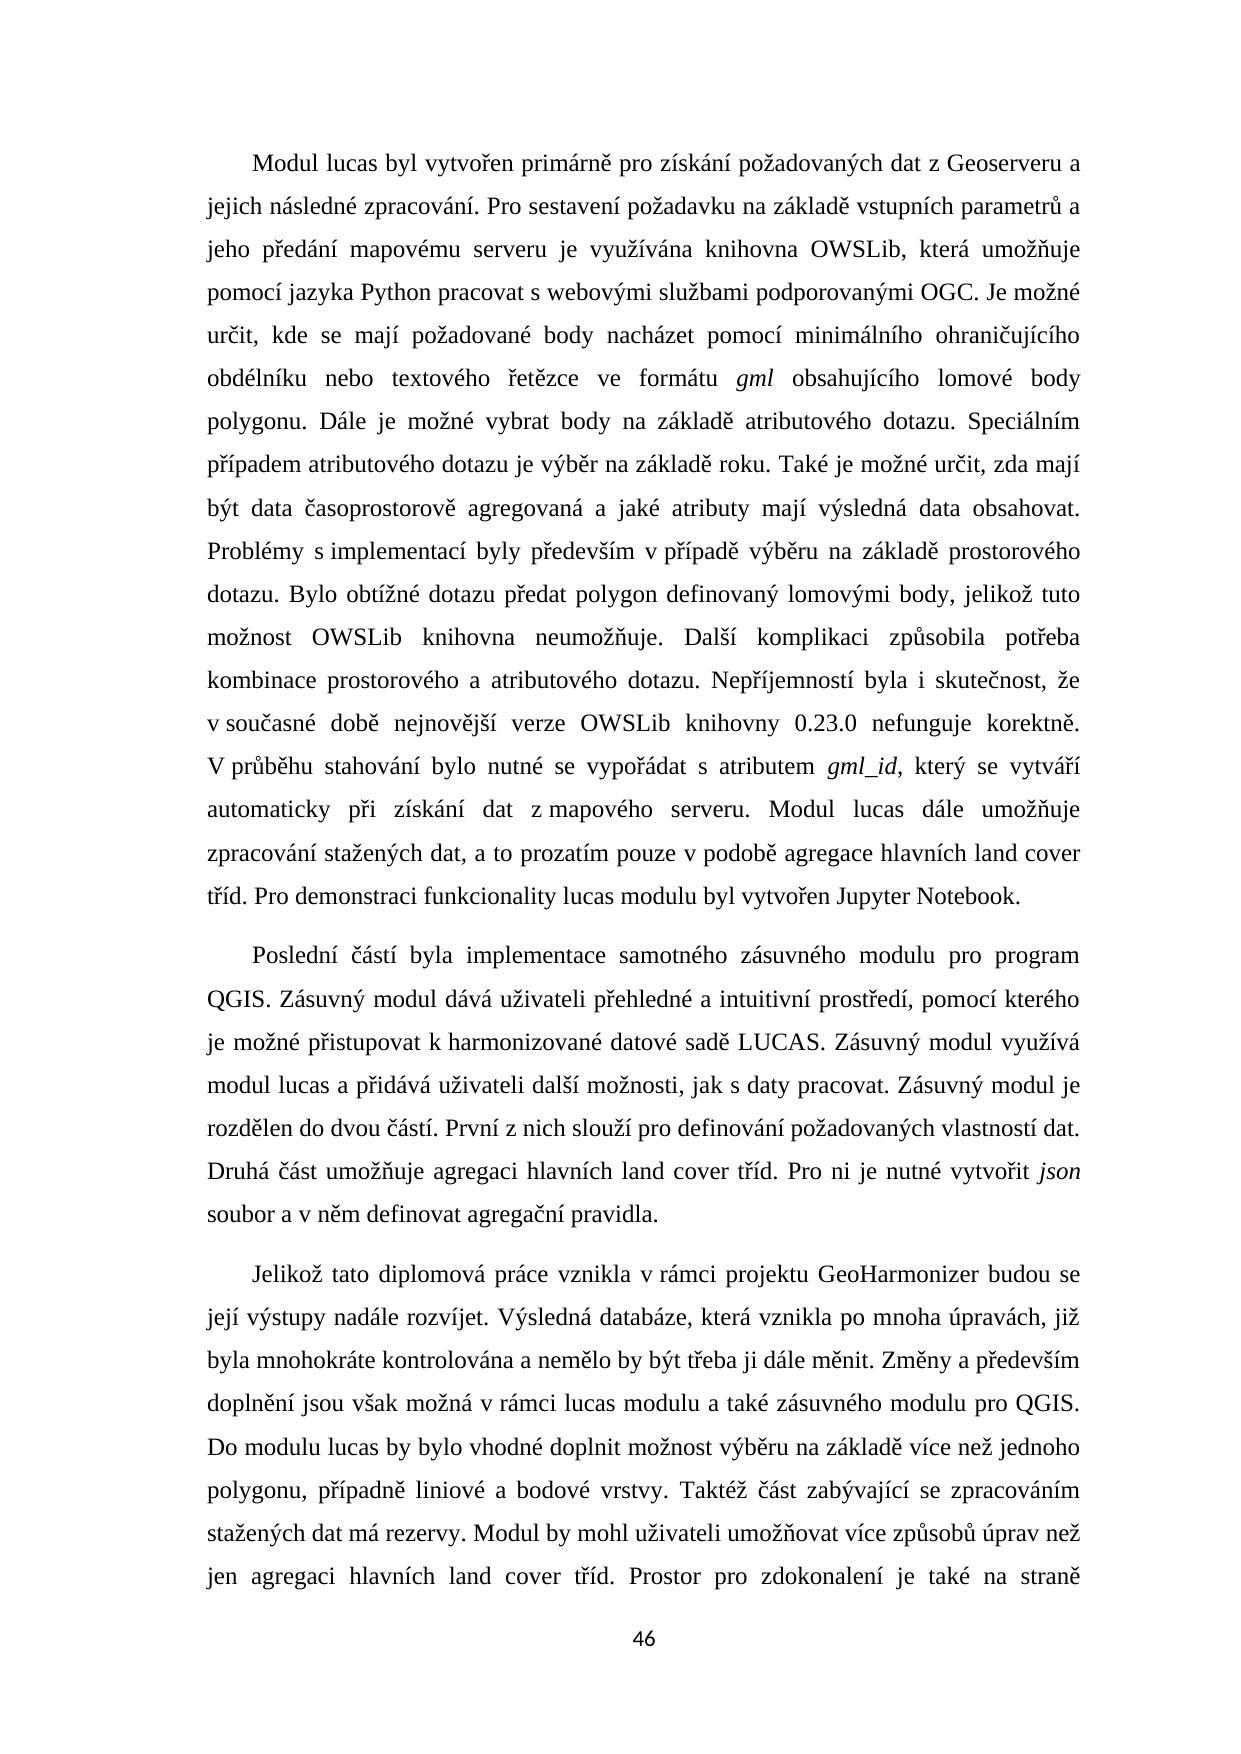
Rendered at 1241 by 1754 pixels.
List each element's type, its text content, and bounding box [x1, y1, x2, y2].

text Poslední částí byla implementace samotného zásuvného modulu pro program QGIS. Zásuvný modul dává uživateli přehledné a intuitivní prostředí, pomocí kterého je možné přistupovat k harmonizované datové sadě LUCAS. Zásuvný modul využívá modul lucas a přidává uživateli další možnosti, jak s daty pracovat. Zásuvný modul je rozdělen do dvou částí. První z nich slouží pro definování požadovaných vlastností dat. Druhá část umožňuje agregaci hlavních land cover tříd. Pro ni je nutné vytvořit json soubor a v něm definovat agregační pravidla. [207, 941, 1081, 1228]
text Modul lucas byl vytvořen primárně pro získání požadovaných dat z Geoserveru a jejich následné zpracování. Pro sestavení požadavku na základě vstupních parametrů a jeho předání mapovému serveru je využívána knihovna OWSLib, která umožňuje pomocí jazyka Python pracovat s webovými službami podporovanými OGC. Je možné určit, kde se mají požadované body nacházet pomocí minimálního ohraničujícího obdélníku nebo textového řetězce ve formátu gml obsahujícího lomové body polygonu. Dále je možné vybrat body na základě atributového dotazu. Speciálním případem atributového dotazu je výběr na základě roku. Také je možné určit, zda mají být data časoprostorově agregovaná a jaké atributy mají výsledná data obsahovat. Problémy s implementací byly především v případě výběru na základě prostorového dotazu. Bylo obtížné dotazu předat polygon definovaný lomovými body, jelikož tuto možnost OWSLib knihovna neumožňuje. Další komplikaci způsobila potřeba kombinace prostorového a atributového dotazu. Nepříjemností byla i skutečnost, že v současné době nejnovější verze OWSLib knihovny 0.23.0 nefunguje korektně. V průběhu stahování bylo nutné se vypořádat s atributem gml_id, který se vytváří automaticky při získání dat z mapového serveru. Modul lucas dále umožňuje zpracování stažených dat, a to prozatím pouze v podobě agregace hlavních land cover tříd. Pro demonstraci funkcionality lucas modulu byl vytvořen Jupyter Notebook. [207, 148, 1081, 909]
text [207, 1259, 1081, 1590]
